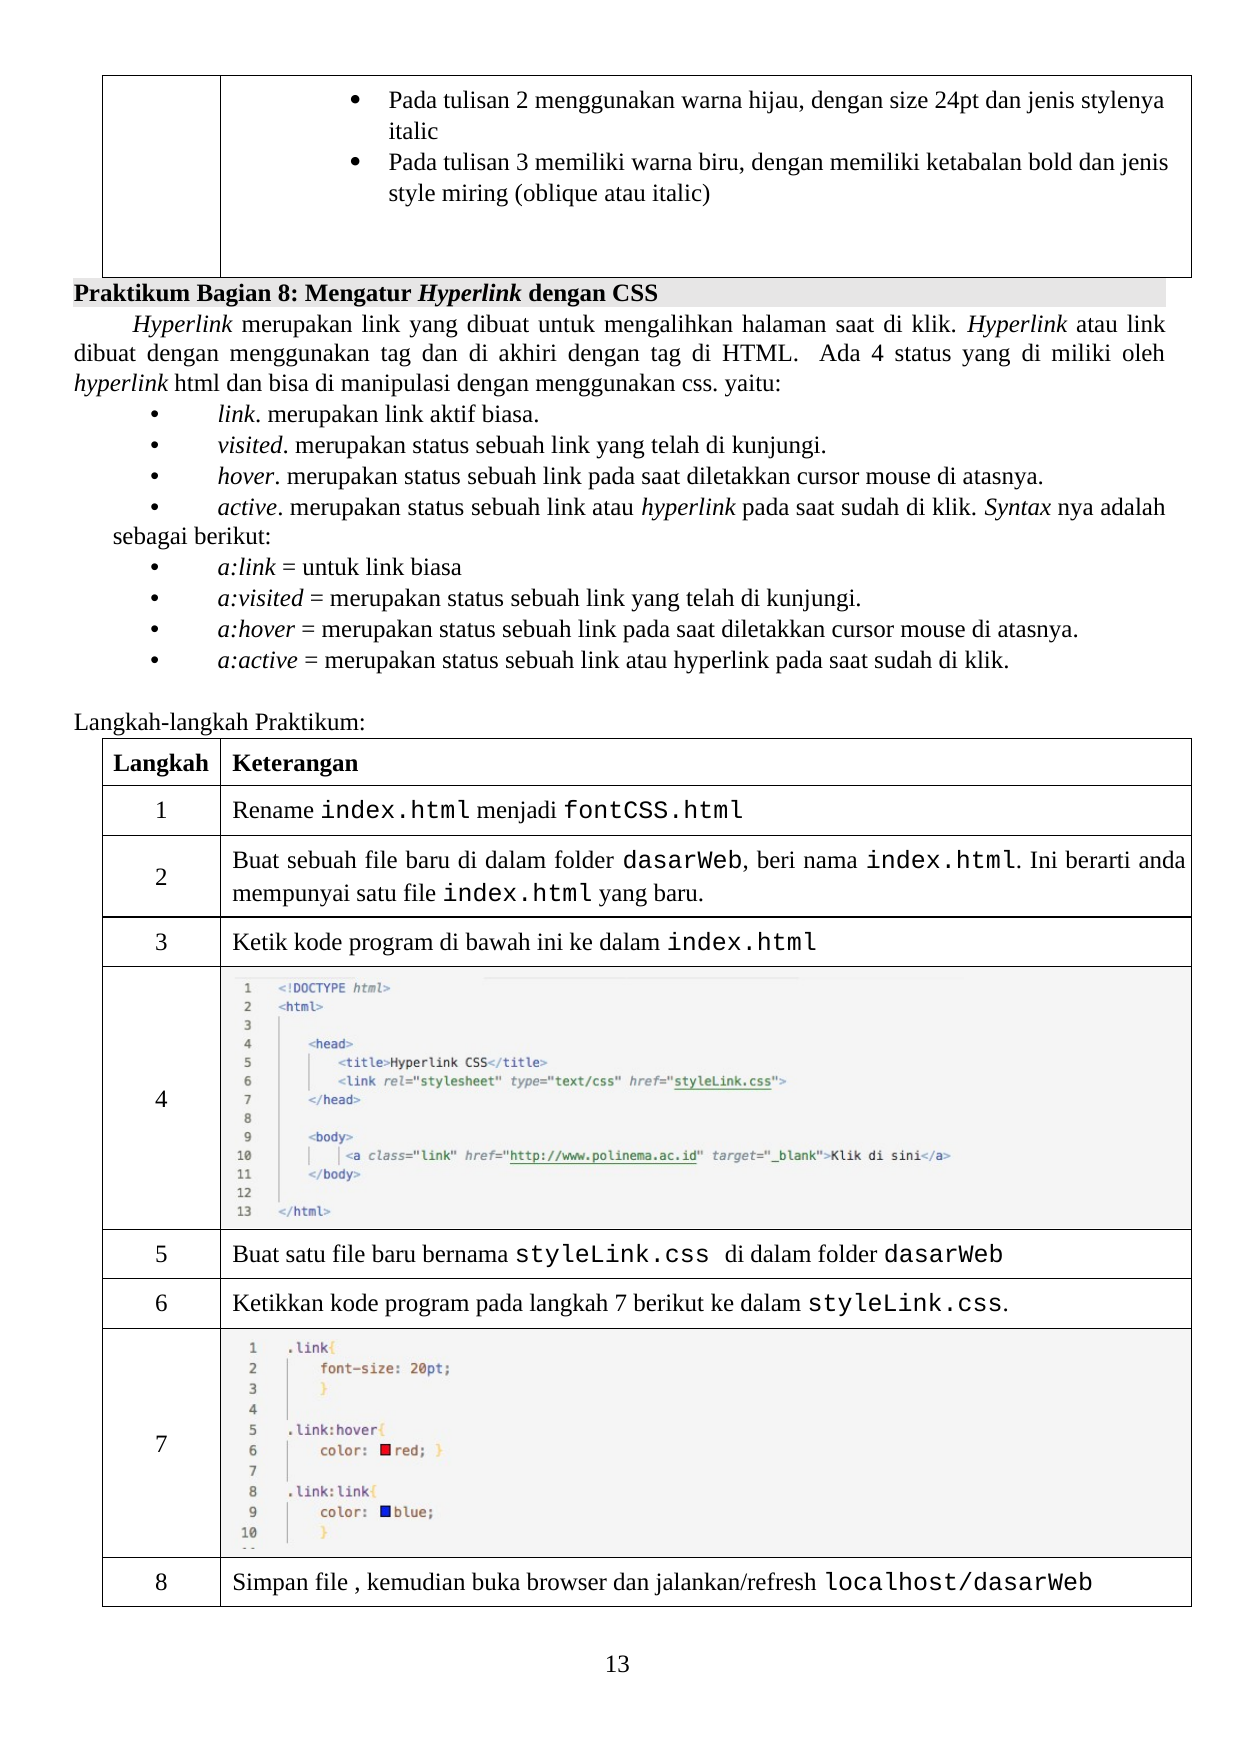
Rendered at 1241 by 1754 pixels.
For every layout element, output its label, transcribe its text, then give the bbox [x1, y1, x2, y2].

subtitle Praktikum Bagian 8: Mengatur Hyperlink dengan CSS [73, 278, 1166, 307]
table_cell 6 [103, 1279, 220, 1327]
table_cell Simpan file , kemudian buka browser dan jalankan/refresh localhost/dasarWeb [221, 1558, 1191, 1606]
table_cell 8 [103, 1558, 220, 1606]
list hover. merupakan status sebuah link pada saat diletakkan cursor mouse di atasnya. [113, 461, 1166, 489]
list link. merupakan link aktif biasa. [113, 399, 1166, 428]
table_cell 5 [103, 1230, 220, 1278]
list visited. merupakan status sebuah link yang telah di kunjungi. [113, 430, 1166, 459]
table_cell 4 [103, 967, 220, 1228]
picture [231, 1339, 548, 1549]
table_cell Ketikkan kode program pada langkah 7 berikut ke dalam styleLink.css. [221, 1279, 1191, 1327]
table_cell Ketik kode program di bawah ini ke dalam index.html [221, 918, 1191, 966]
list a:active = merupakan status sebuah link atau hyperlink pada saat sudah di klik. [113, 645, 1166, 674]
table_cell [221, 1329, 1191, 1557]
table_cell Buat sebuah file baru di dalam folder dasarWeb, beri nama index.html. Ini berarti anda mempunyai satu file index.html yang baru. [221, 836, 1191, 916]
table_cell [221, 967, 1191, 1228]
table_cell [221, 76, 1191, 277]
list a:hover = merupakan status sebuah link pada saat diletakkan cursor mouse di atasnya. [113, 614, 1166, 643]
table_header Langkah [103, 739, 220, 785]
table_cell 9 [103, 76, 220, 277]
list active. merupakan status sebuah link atau hyperlink pada saat sudah di klik. Syntax nya adalah sebagai berikut: [113, 492, 1166, 550]
table_cell 3 [103, 918, 220, 966]
table_cell 1 [103, 786, 220, 835]
table_cell Rename index.html menjadi fontCSS.html [221, 786, 1191, 835]
table_cell Buat satu file baru bernama styleLink.css di dalam folder dasarWeb [221, 1230, 1191, 1278]
list a:link = untuk link biasa [113, 552, 1166, 581]
list a:visited = merupakan status sebuah link yang telah di kunjungi. [113, 583, 1166, 612]
text Hyperlink merupakan link yang dibuat untuk mengalihkan halaman saat di klik. Hyperlink atau link dibuat dengan menggunakan tag dan di akhiri dengan tag di HTML. Ada 4 status yang di miliki oleh hyperlink html dan bisa di manipulasi dengan menggunakan css. yaitu: [73, 309, 1166, 397]
picture [234, 977, 964, 1221]
text Langkah-langkah Praktikum: [73, 707, 1166, 736]
table_header Keterangan [221, 739, 1191, 785]
table_cell 7 [103, 1329, 220, 1557]
table_cell 2 [103, 836, 220, 916]
